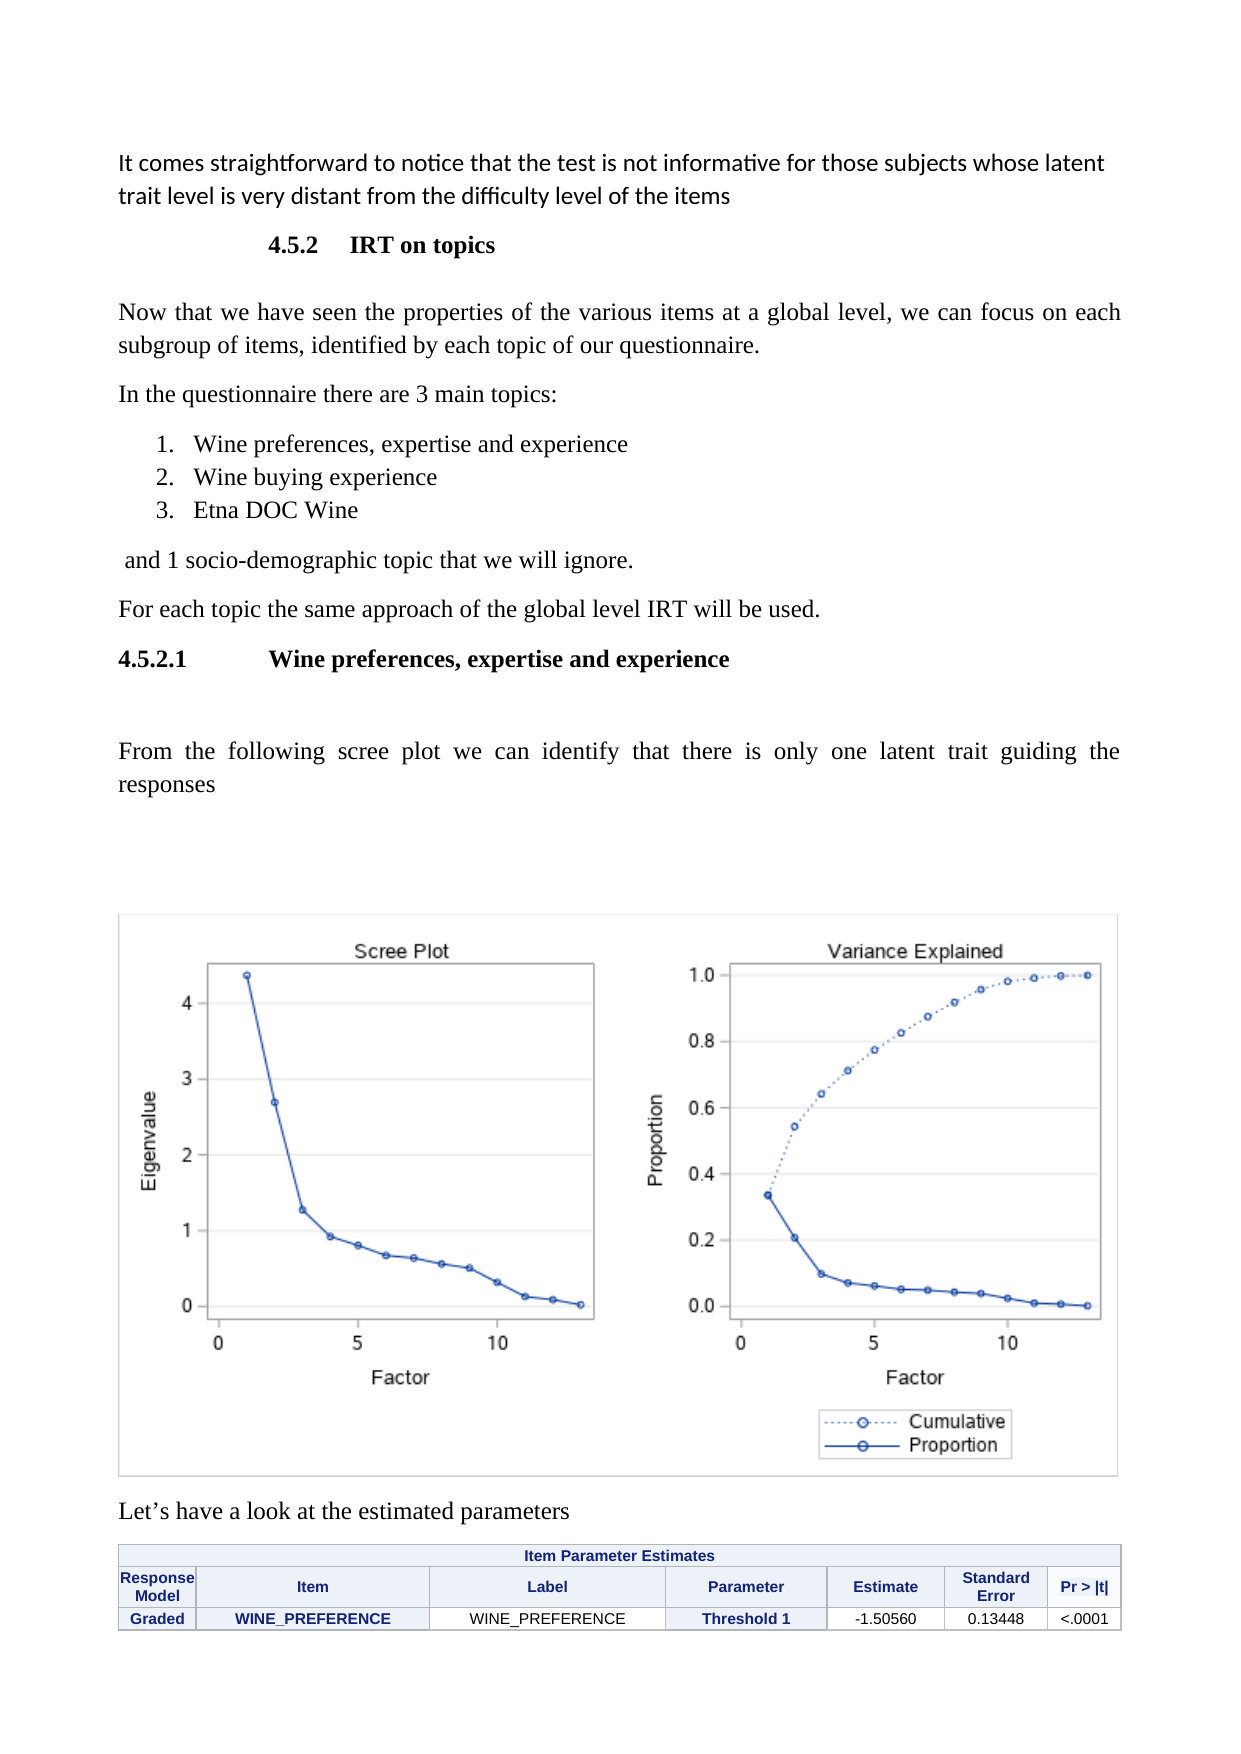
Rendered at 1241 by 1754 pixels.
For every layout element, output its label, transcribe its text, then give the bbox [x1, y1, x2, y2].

text From the following scree plot we can identify that there is only one latent trait guiding the responses [118, 736, 1122, 798]
table_cell Standard Error [945, 1567, 1047, 1607]
table_cell Label [430, 1567, 665, 1607]
text In the questionnaire there are 3 main topics: [118, 379, 1122, 408]
table_cell Parameter [666, 1567, 826, 1607]
text Now that we have seen the properties of the various items at a global level, we can focus on each subgroup of items, identified by each topic of our questionnaire. [118, 297, 1122, 358]
table_cell Pr > |t| [1048, 1567, 1120, 1607]
table_cell Response Model [119, 1567, 195, 1607]
table_cell -1.50560 [828, 1608, 944, 1629]
table_cell Threshold 1 [666, 1608, 826, 1629]
table_cell Estimate [828, 1567, 944, 1607]
table_cell Graded [119, 1608, 195, 1629]
table_cell WINE_PREFERENCE [197, 1608, 429, 1629]
table_cell 0.13448 [945, 1608, 1047, 1629]
table_cell Item [197, 1567, 429, 1607]
text It comes straightforward to notice that the test is not informative for those subjects whose latent trait level is very distant from the difficulty level of the items [118, 148, 1122, 211]
subtitle 4.5.2.1 Wine preferences, expertise and experience [118, 644, 1122, 673]
subtitle 4.5.2 IRT on topics [193, 230, 1122, 259]
text and 1 socio-demographic topic that we will ignore. [118, 545, 1122, 574]
list Wine buying experience [156, 462, 1122, 491]
table_cell <.0001 [1048, 1608, 1120, 1629]
text For each topic the same approach of the global level IRT will be used. [118, 594, 1122, 623]
table_header Item Parameter Estimates [119, 1545, 1120, 1566]
text Let’s have a look at the estimated parameters [118, 1496, 1122, 1525]
list Etna DOC Wine [156, 495, 1122, 524]
table_cell WINE_PREFERENCE [430, 1608, 665, 1629]
picture [118, 914, 1119, 1477]
list Wine preferences, expertise and experience [156, 429, 1122, 458]
